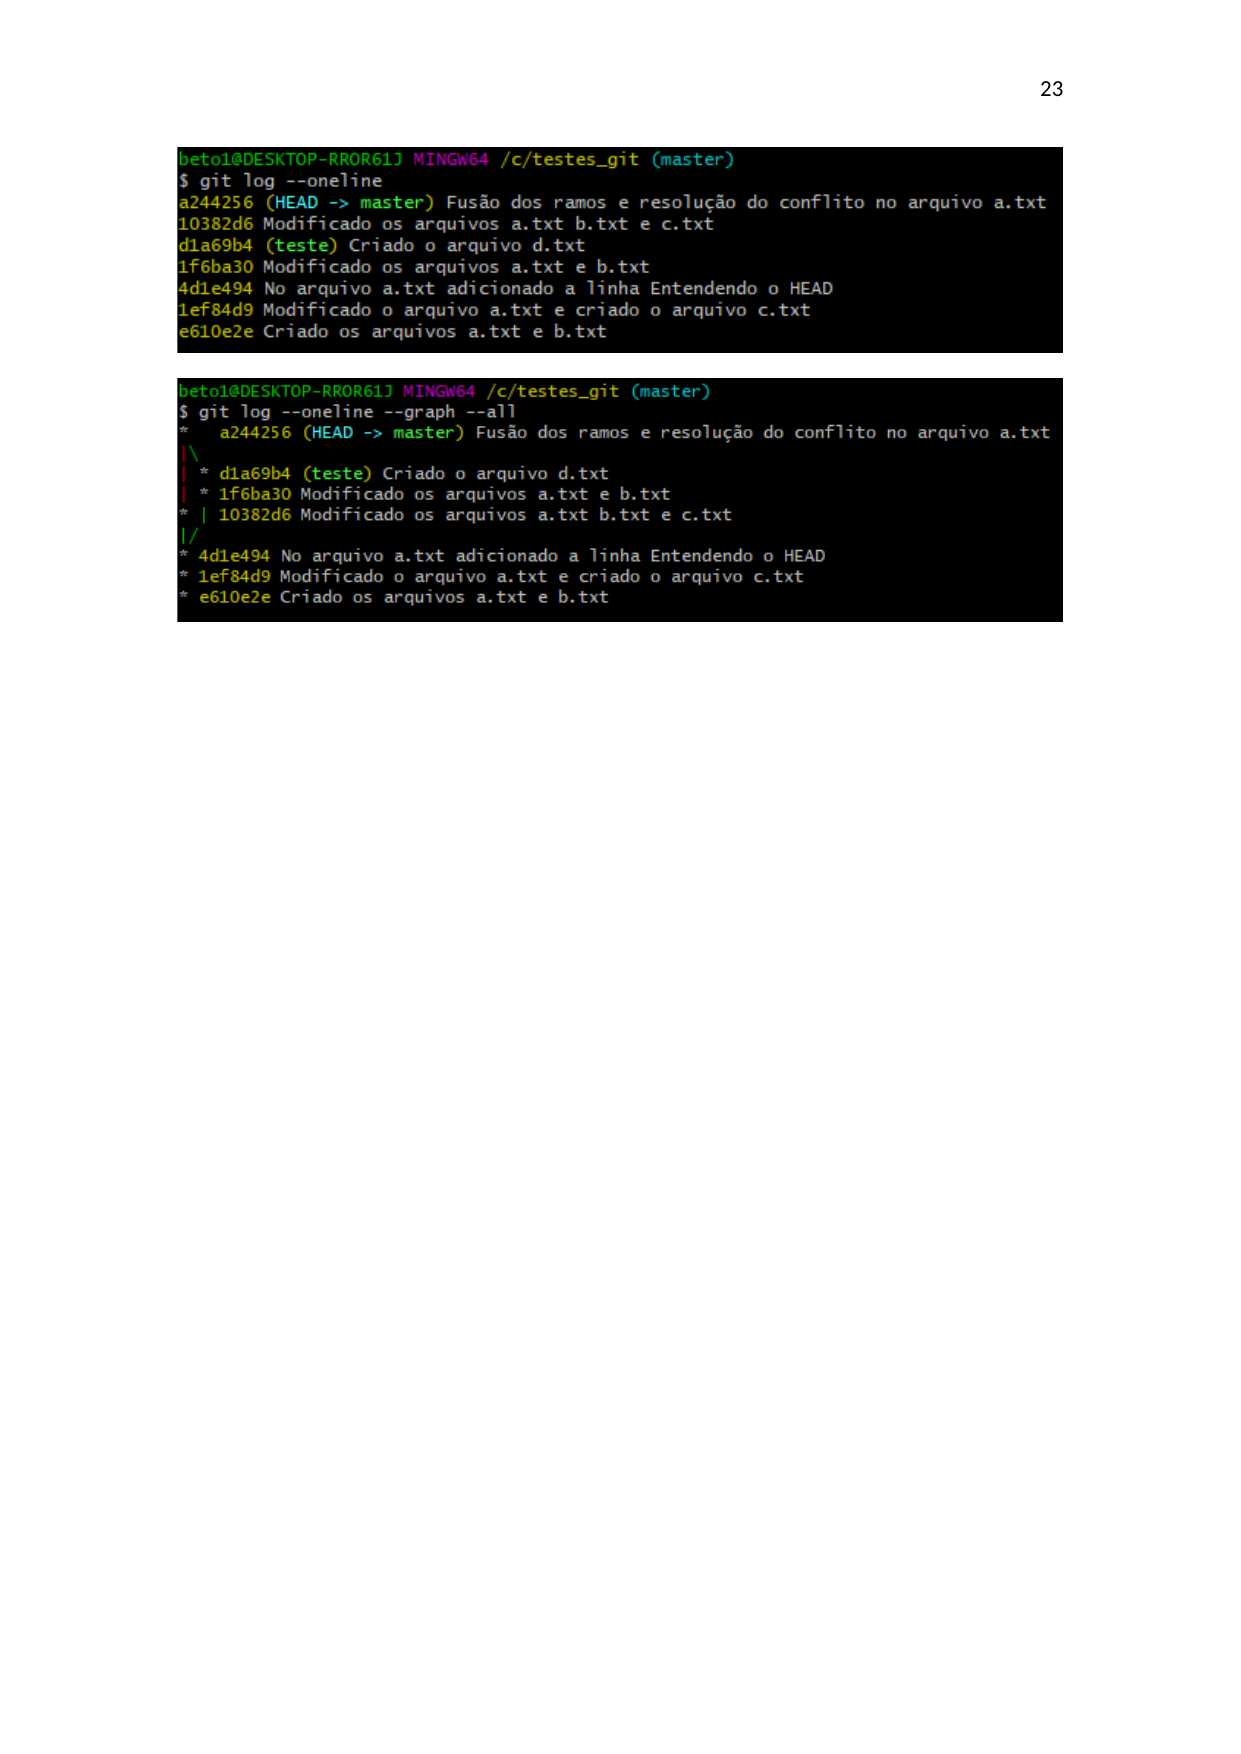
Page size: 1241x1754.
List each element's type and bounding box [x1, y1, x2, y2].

picture [177, 147, 1063, 353]
picture [177, 378, 1063, 622]
